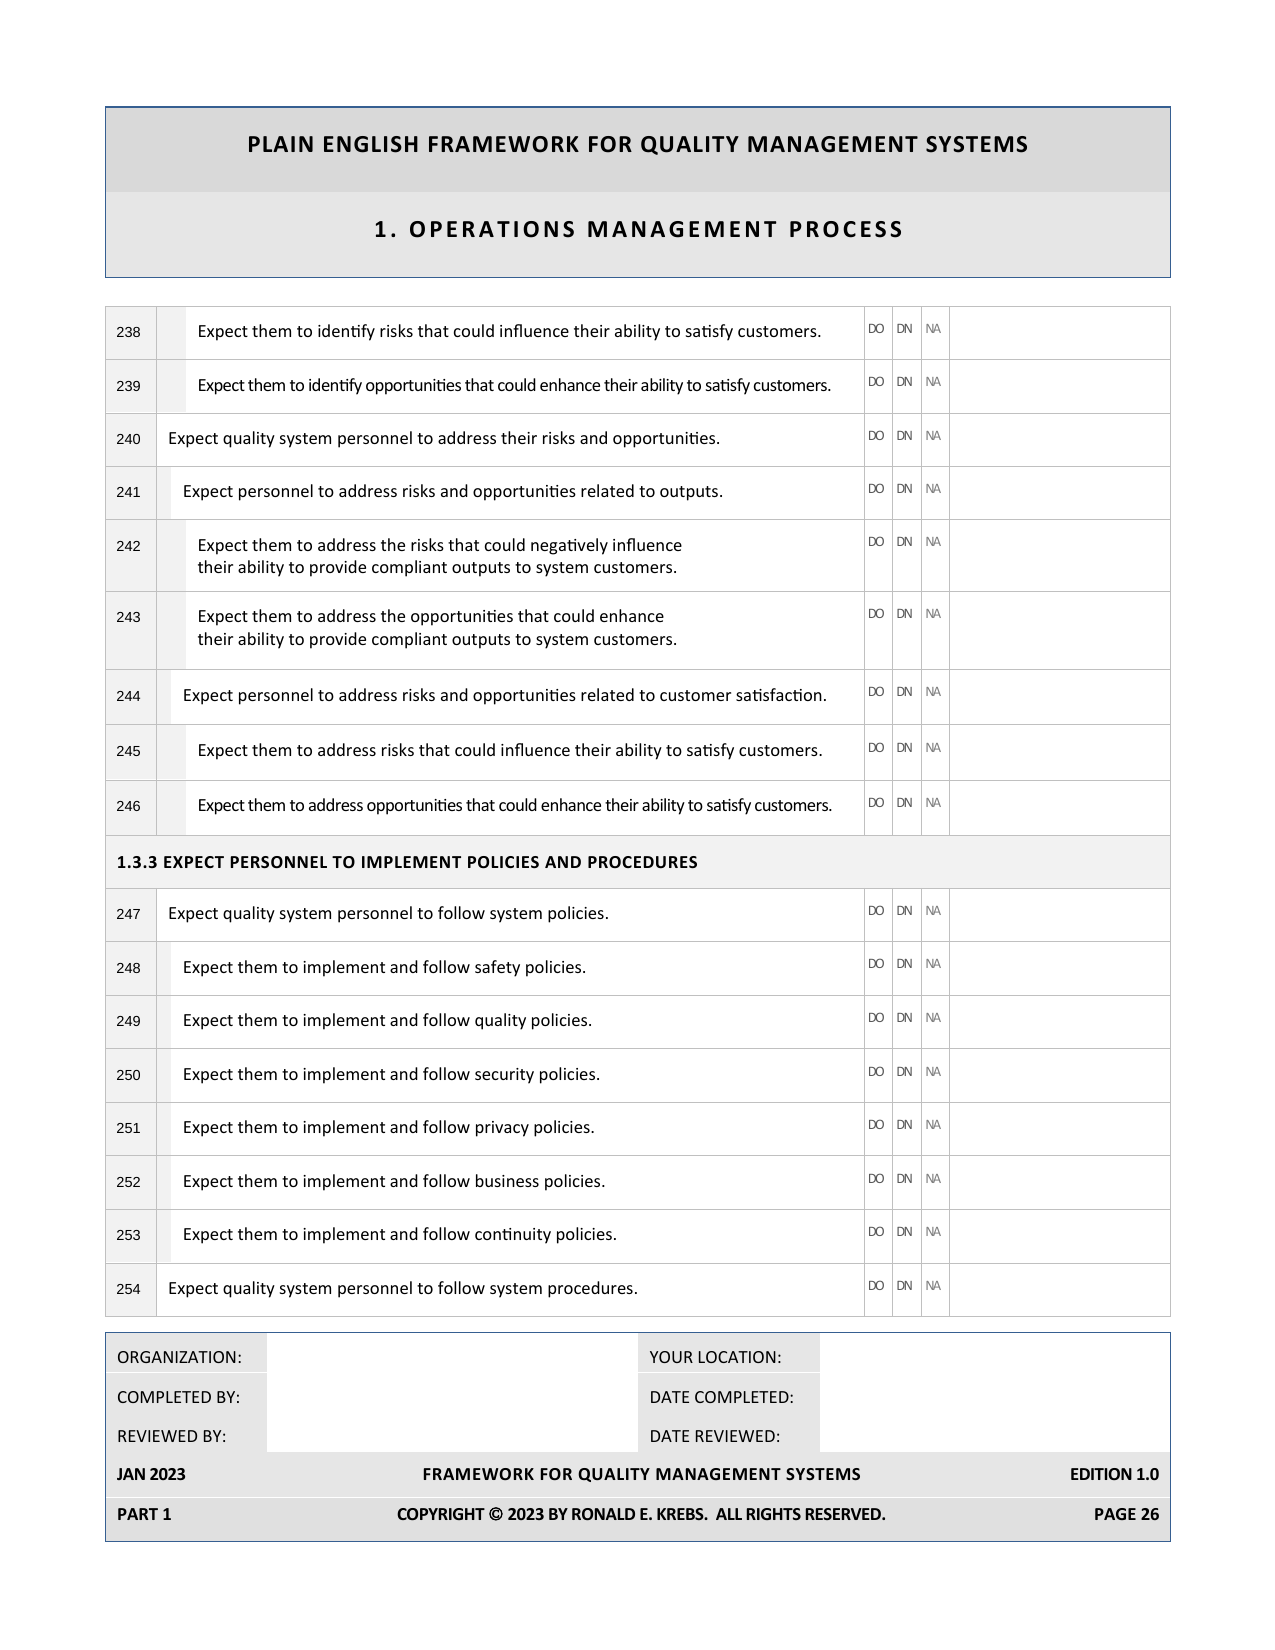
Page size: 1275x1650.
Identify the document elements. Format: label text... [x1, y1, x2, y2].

table_cell [106, 942, 156, 995]
table_cell [157, 520, 186, 591]
table_cell [157, 1156, 171, 1209]
table_cell DO [865, 307, 892, 359]
table_cell [157, 307, 186, 359]
table_cell NA [922, 1049, 949, 1102]
table_cell DO [865, 1210, 892, 1262]
table_cell Expect them to implement and follow continuity policies. [171, 1210, 864, 1262]
table_cell NA [922, 1210, 949, 1262]
table_cell NA [922, 520, 949, 591]
table_cell DN [893, 520, 921, 591]
table_cell NA [922, 360, 949, 412]
table_cell [950, 360, 1170, 412]
table_cell DN [893, 670, 921, 724]
table_cell DN [893, 889, 921, 941]
table_cell DO [865, 1103, 892, 1155]
table_cell [950, 781, 1170, 835]
table_cell [950, 592, 1170, 669]
table_cell [106, 414, 156, 466]
table_cell [106, 889, 156, 941]
table_cell [106, 592, 156, 669]
table_cell DO [865, 592, 892, 669]
table_cell Expect them to address opportunities that could enhance their ability to satisfy customers. [186, 781, 864, 835]
table_cell [157, 670, 171, 724]
table_cell DO [865, 467, 892, 519]
table_cell [950, 1103, 1170, 1155]
table_cell Expect quality system personnel to address their risks and opportunities. [157, 414, 864, 466]
table_cell NA [922, 307, 949, 359]
table_cell DO [865, 520, 892, 591]
table_cell NA [922, 996, 949, 1048]
table_cell [950, 889, 1170, 941]
table_cell DN [893, 360, 921, 412]
table_cell DO [865, 1264, 892, 1316]
table_cell NA [922, 889, 949, 941]
table_cell NA [922, 725, 949, 779]
table_cell Expect them to identify opportunities that could enhance their ability to satisfy customers. [186, 360, 864, 412]
table_cell Expect personnel to address risks and opportunities related to outputs. [171, 467, 864, 519]
table_cell DN [893, 781, 921, 835]
table_cell [157, 592, 186, 669]
table_cell NA [922, 942, 949, 995]
table_cell DO [865, 360, 892, 412]
table_cell DO [865, 1156, 892, 1209]
table_cell [950, 670, 1170, 724]
table_cell DO [865, 996, 892, 1048]
table_cell Expect them to address the opportunities that could enhance their ability to provide compliant outputs to system customers. [186, 592, 864, 669]
table_cell NA [922, 1264, 949, 1316]
table_cell DN [893, 725, 921, 779]
table_cell DO [865, 1049, 892, 1102]
table_cell [950, 414, 1170, 466]
table_cell 1.3.3 Expect personnel to implement policies and procedures [106, 836, 1170, 888]
table_cell NA [922, 670, 949, 724]
table_cell Expect personnel to address risks and opportunities related to customer satisfaction. [171, 670, 864, 724]
table_cell [950, 942, 1170, 995]
table_cell DN [893, 307, 921, 359]
table_cell [950, 520, 1170, 591]
table_cell [157, 996, 171, 1048]
table_cell [106, 520, 156, 591]
table_cell DN [893, 1210, 921, 1262]
table_cell [950, 725, 1170, 779]
table_cell Expect quality system personnel to follow system policies. [157, 889, 864, 941]
table_cell [950, 1049, 1170, 1102]
table_cell [157, 360, 186, 412]
table_cell [157, 942, 171, 995]
table_cell [106, 307, 156, 359]
table_cell [950, 1210, 1170, 1262]
table_cell [950, 1156, 1170, 1209]
table_cell DO [865, 889, 892, 941]
table_cell [106, 670, 156, 724]
table_cell DN [893, 942, 921, 995]
table_cell [157, 781, 186, 835]
table_cell [950, 307, 1170, 359]
table_cell [106, 725, 156, 779]
table_cell NA [922, 467, 949, 519]
table_cell Expect them to implement and follow security policies. [171, 1049, 864, 1102]
table_cell Expect them to address the risks that could negatively influence their ability to provide compliant outputs to system customers. [186, 520, 864, 591]
table_cell [106, 360, 156, 412]
table_cell DO [865, 781, 892, 835]
table_cell [106, 781, 156, 835]
table_cell DN [893, 1264, 921, 1316]
table_cell DO [865, 670, 892, 724]
table_cell Expect quality system personnel to follow system procedures. [157, 1264, 864, 1316]
table_cell DN [893, 1103, 921, 1155]
table_cell NA [922, 414, 949, 466]
table_cell DO [865, 942, 892, 995]
table_cell [157, 725, 186, 779]
table_cell [950, 996, 1170, 1048]
table_cell Expect them to implement and follow quality policies. [171, 996, 864, 1048]
table_cell [157, 1049, 171, 1102]
table_cell Expect them to identify risks that could influence their ability to satisfy customers. [186, 307, 864, 359]
table_cell Expect them to implement and follow business policies. [171, 1156, 864, 1209]
table_cell NA [922, 1156, 949, 1209]
table_cell NA [922, 1103, 949, 1155]
table_cell [106, 1156, 156, 1209]
table_cell DN [893, 1049, 921, 1102]
table_cell Expect them to address risks that could influence their ability to satisfy customers. [186, 725, 864, 779]
table_cell DN [893, 414, 921, 466]
table_cell [106, 996, 156, 1048]
table_cell NA [922, 592, 949, 669]
table_cell Expect them to implement and follow safety policies. [171, 942, 864, 995]
table_cell DN [893, 996, 921, 1048]
table_cell [106, 1103, 156, 1155]
table_cell DN [893, 467, 921, 519]
table_cell DN [893, 1156, 921, 1209]
table_cell [157, 1210, 171, 1262]
table_cell [157, 467, 171, 519]
table_cell [157, 1103, 171, 1155]
table_cell DO [865, 414, 892, 466]
table_cell NA [922, 781, 949, 835]
table_cell [106, 1210, 156, 1262]
table_cell [106, 1049, 156, 1102]
table_cell [950, 1264, 1170, 1316]
table_cell [950, 467, 1170, 519]
table_cell [106, 1264, 156, 1316]
table_cell Expect them to implement and follow privacy policies. [171, 1103, 864, 1155]
table_cell DO [865, 725, 892, 779]
table_cell DN [893, 592, 921, 669]
table_cell [106, 467, 156, 519]
